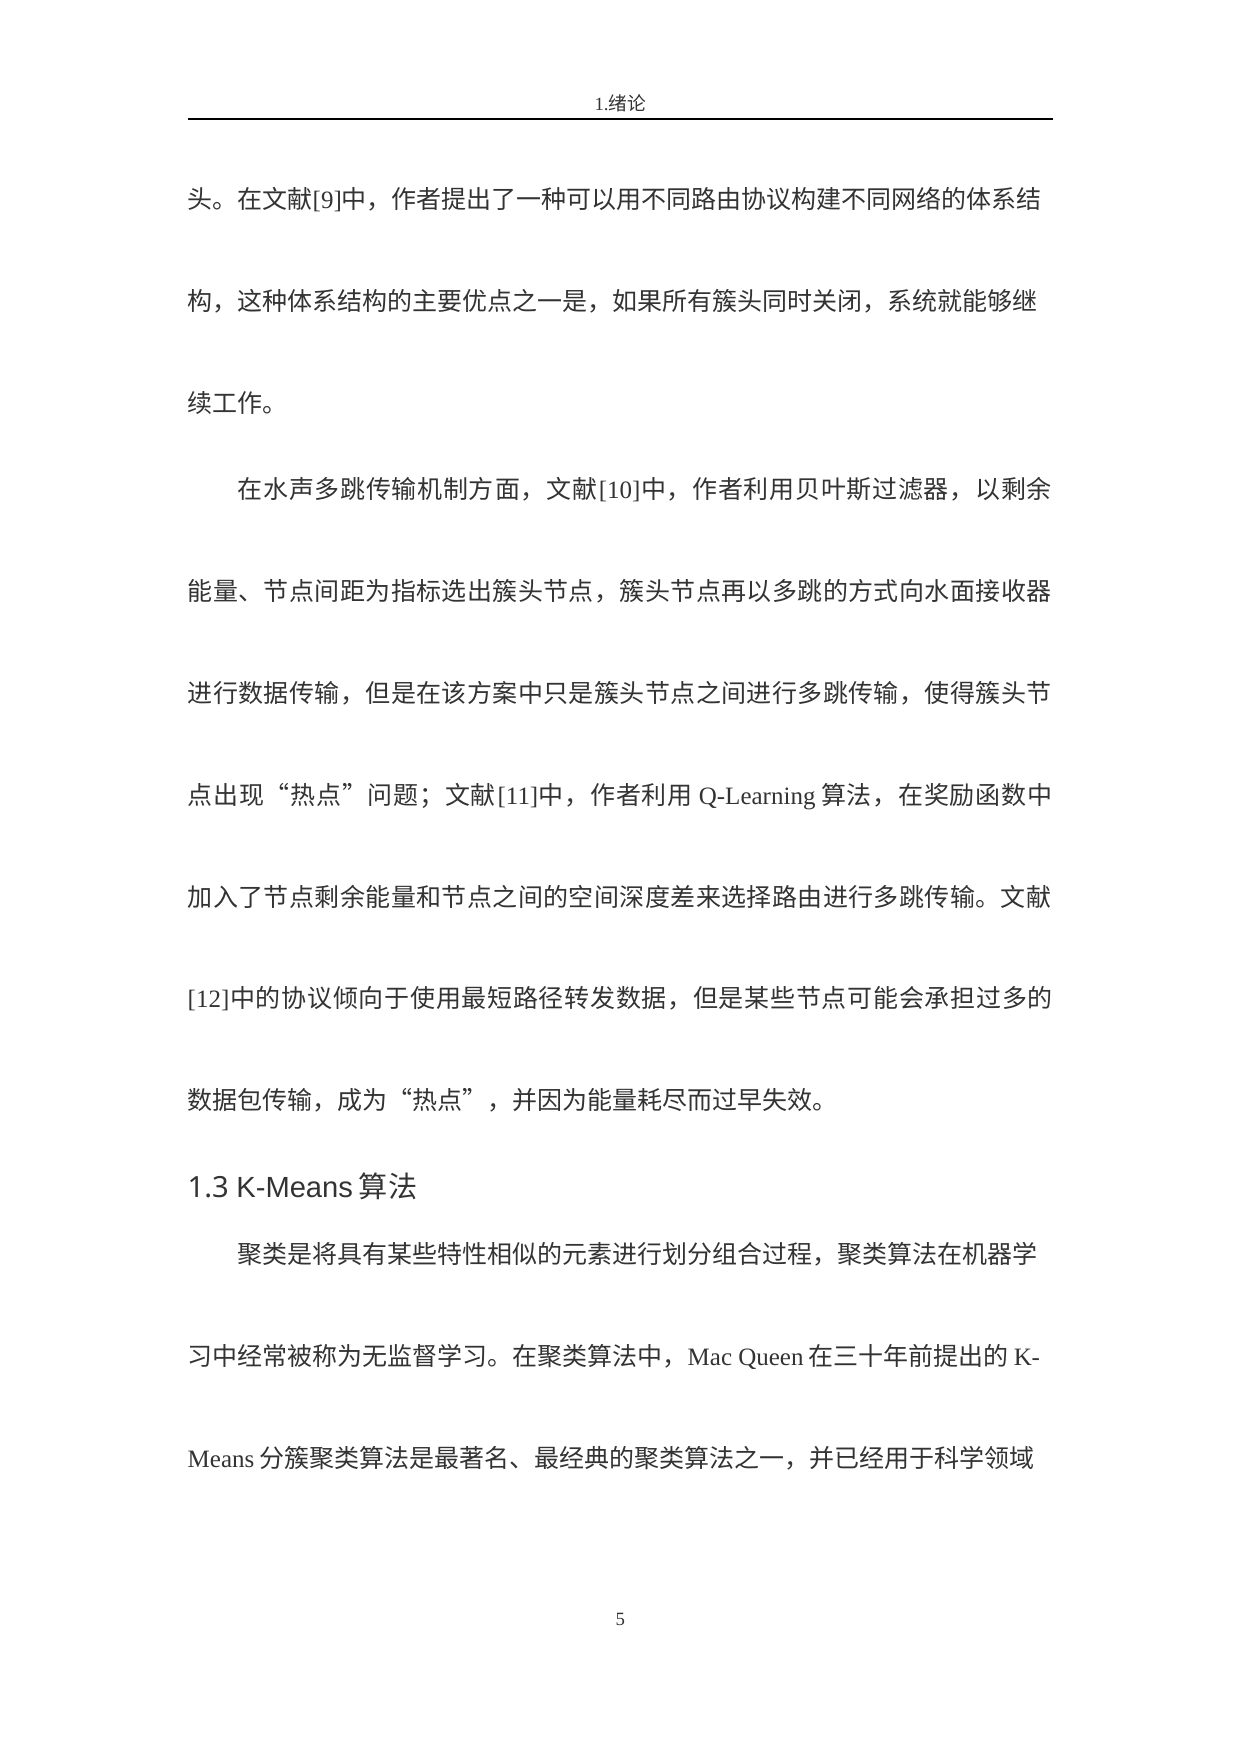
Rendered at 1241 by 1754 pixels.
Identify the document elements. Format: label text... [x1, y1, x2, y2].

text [187, 1219, 1053, 1491]
subtitle 1.3 K-Means算法 [187, 1151, 1053, 1219]
text 在水声多跳传输机制方面，文献[10]中，作者利用贝叶斯过滤器，以剩余能量、节点间距为指标选出簇头节点，簇头节点再以多跳的方式向水面接收器进行数据传输，但是在该方案中只是簇头节点之间进行多跳传输，使得簇头节点出现“热点”问题；文献[11]中，作者利用Q-Learning算法，在奖励函数中加入了节点剩余能量和节点之间的空间深度差来选择路由进行多跳传输。文献[12]中的协议倾向于使用最短路径转发数据，但是某些节点可能会承担过多的数据包传输，成为“热点”，并因为能量耗尽而过早失效。 [187, 454, 1053, 1133]
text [187, 164, 1053, 436]
